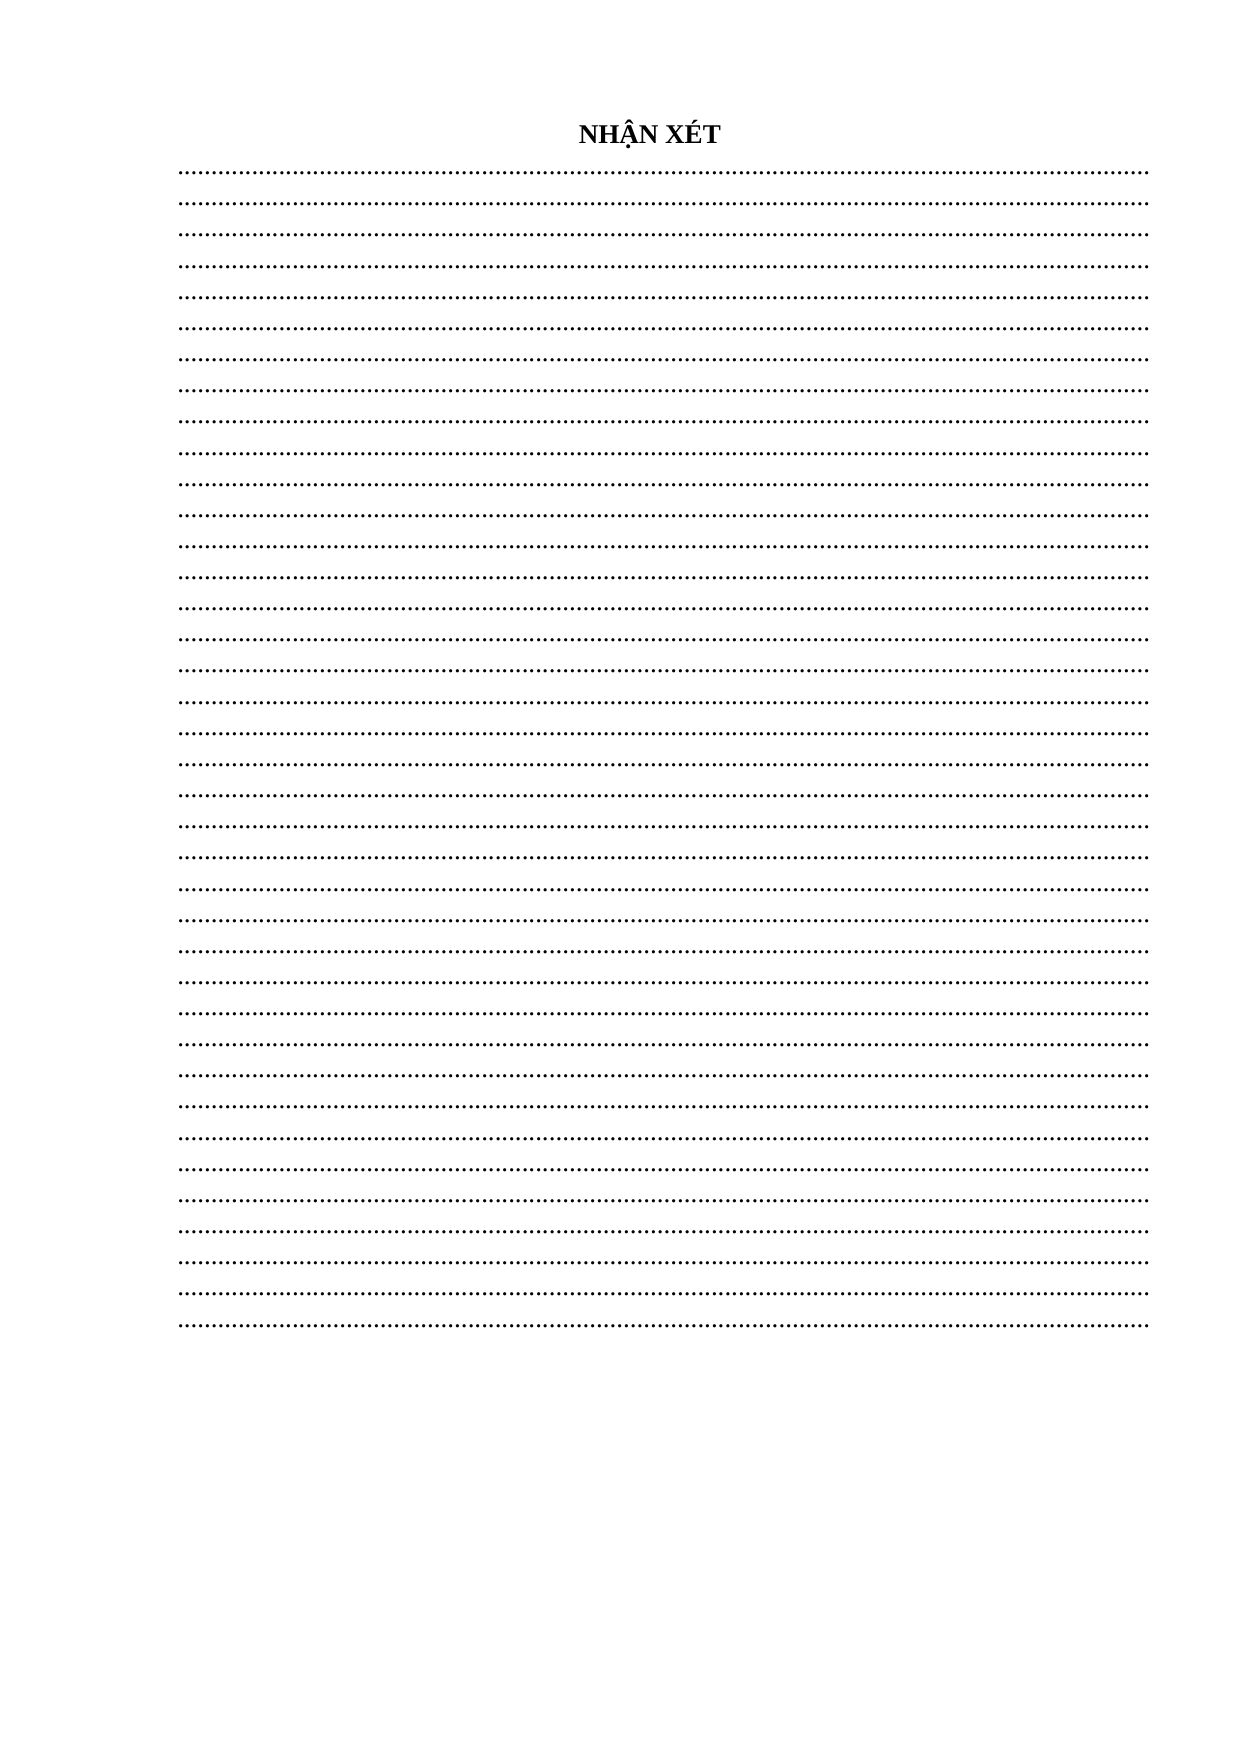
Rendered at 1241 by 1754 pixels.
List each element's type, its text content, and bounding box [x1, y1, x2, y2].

text NHẬN XÉT [177, 118, 1122, 149]
